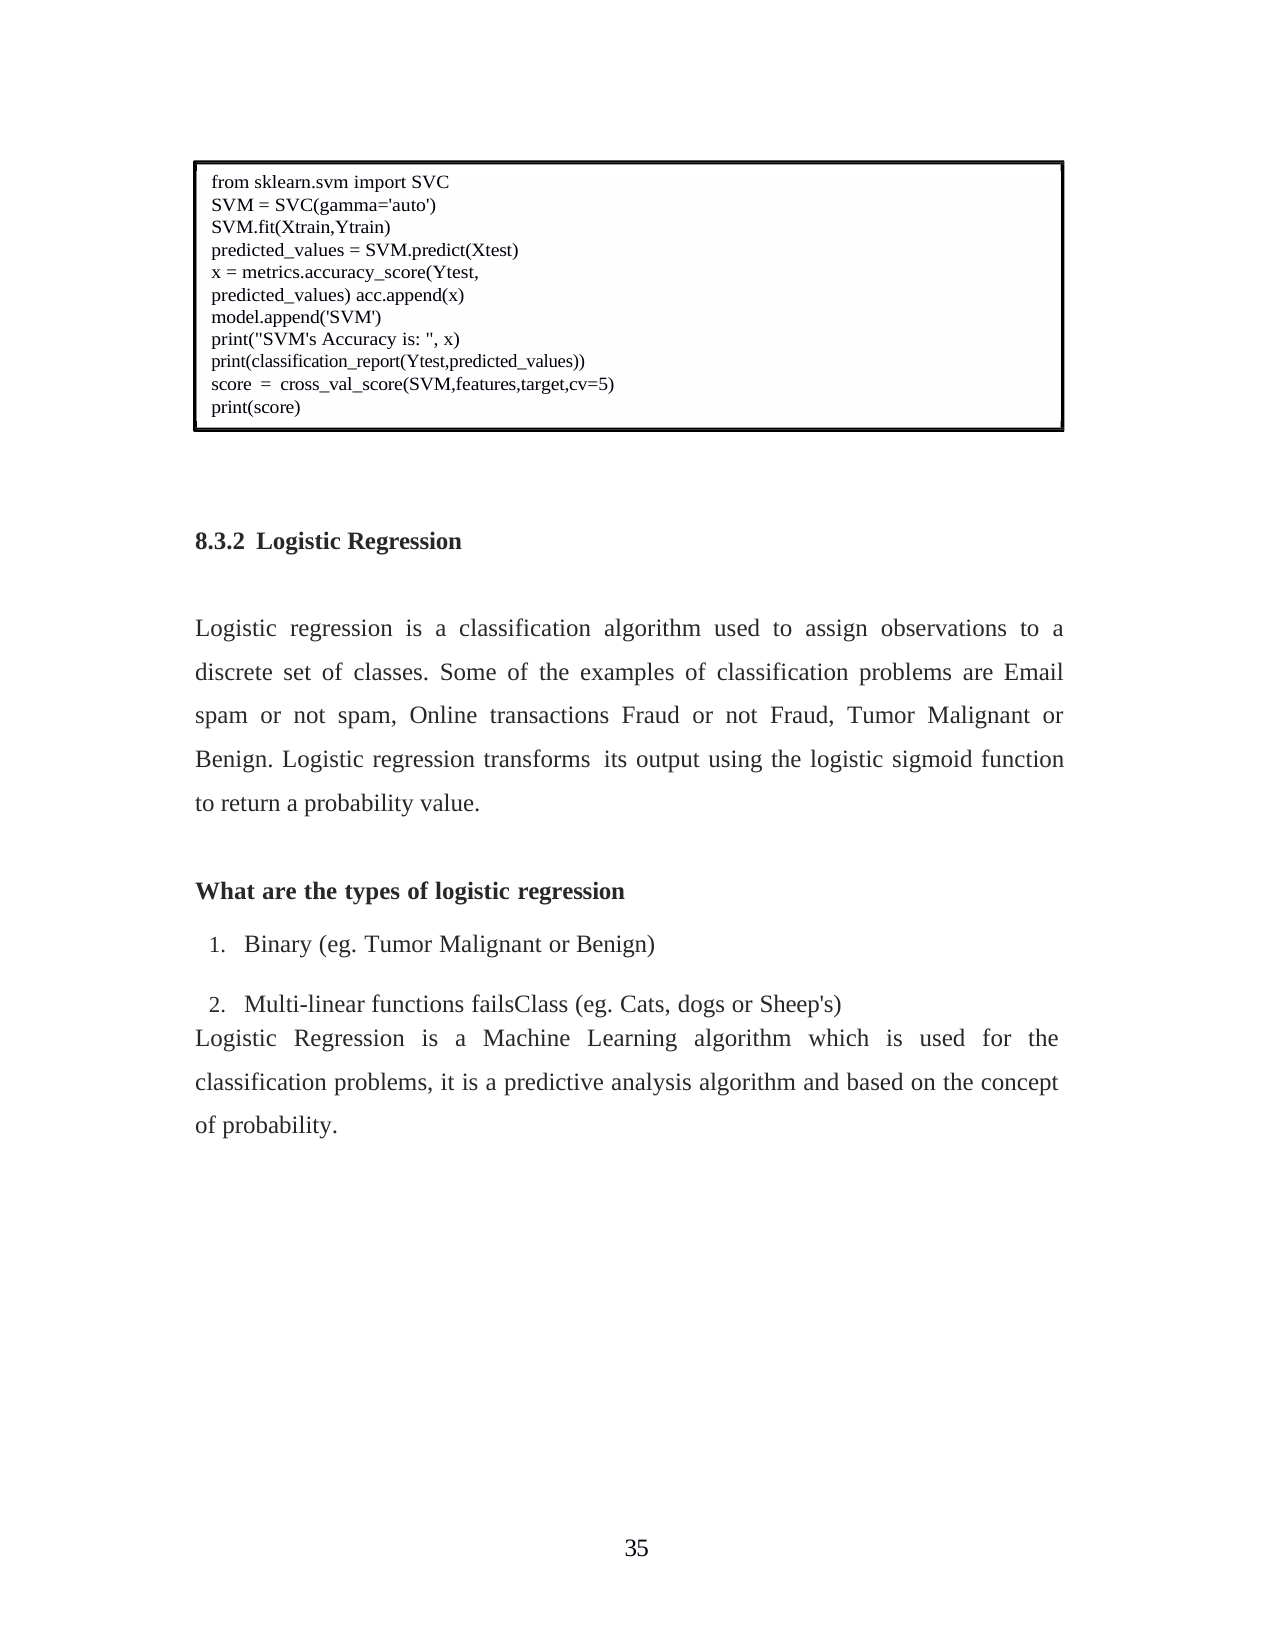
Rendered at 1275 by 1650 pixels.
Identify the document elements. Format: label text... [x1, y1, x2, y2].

picture [196, 171, 1061, 421]
text Logistic regression is a classification algorithm used to assign observations to a discrete set of classes. Some of the examples of classification problems are Email spam or not spam, Online transactions Fraud or not Fraud, Tumor Malignant or Benign. Logistic regression transforms its output using the logistic sigmoid function to return a probability value. [195, 613, 1065, 817]
list Binary (eg. Tumor Malignant or Benign) [209, 929, 1123, 957]
list Multi-linear functions failsClass (eg. Cats, dogs or Sheep's) [209, 989, 1123, 1018]
text Logistic Regression is a Machine Learning algorithm which is used for the classification problems, it is a predictive analysis algorithm and based on the concept of probability. [195, 1023, 1060, 1139]
subtitle Logistic Regression [195, 526, 1123, 555]
text What are the types of logistic regression [195, 876, 1123, 904]
